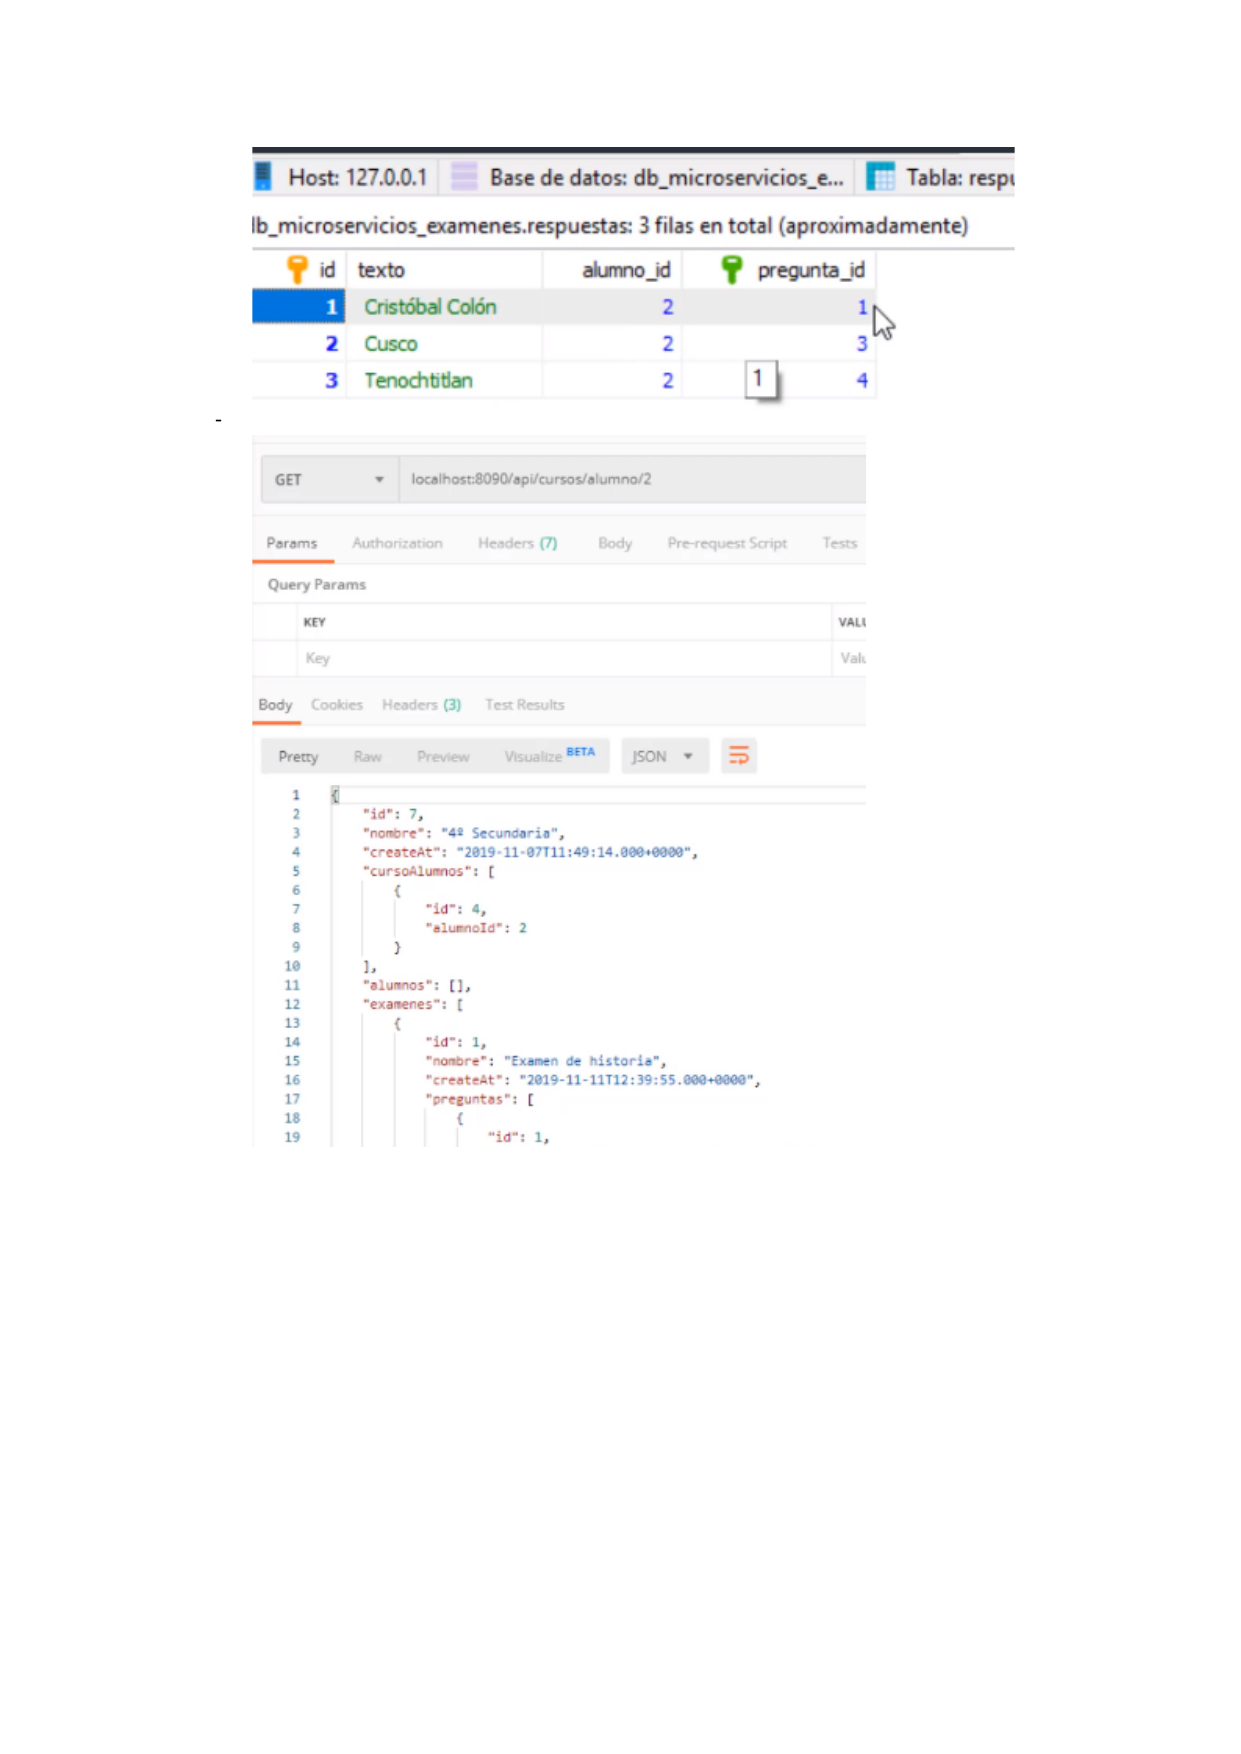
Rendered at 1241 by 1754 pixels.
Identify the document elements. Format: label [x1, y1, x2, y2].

picture [252, 147, 1015, 428]
picture [252, 435, 867, 1147]
